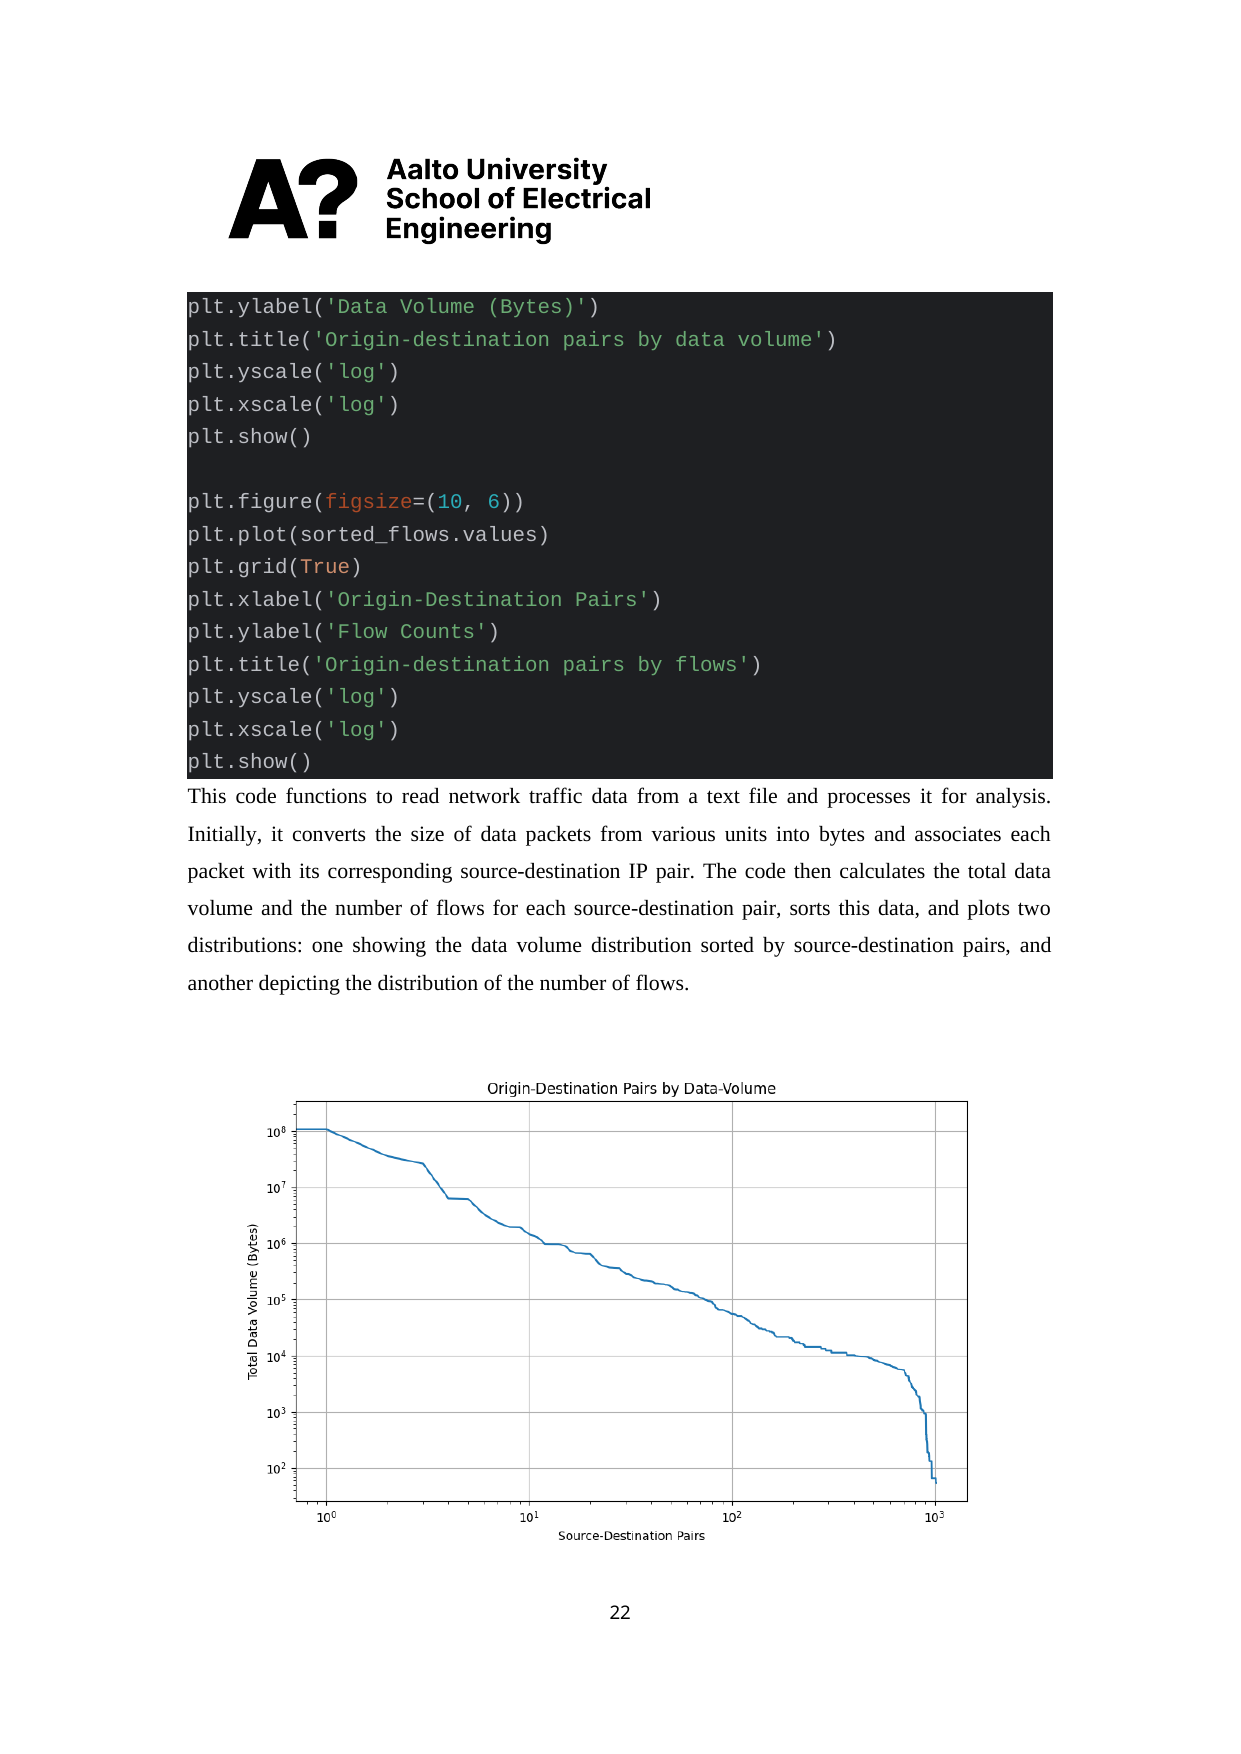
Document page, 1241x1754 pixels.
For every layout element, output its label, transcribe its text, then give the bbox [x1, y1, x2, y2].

text plt.yscale('log') plt.xscale('log') plt.show() plt.figure(figsize=(10, 6)) plt.plot(sorted_flows.values) plt.grid(True) plt.xlabel('Origin-Destination Pairs') plt.ylabel('Flow Counts') plt.title('Origin-destination pairs by flows') [187, 357, 1053, 682]
text plt.yscale('log') plt.xscale('log') plt.show() [187, 682, 1053, 779]
picture [187, 1038, 1053, 1558]
picture [187, 114, 695, 285]
text This code functions to read network traffic data from a text file and processes it for analysis. Initially, it converts the size of data packets from various units into bytes and associates each packet with its corresponding source-destination IP pair. The code then calculates the total data volume and the number of flows for each source-destination pair, sorts this data, and plots two distributions: one showing the data volume distribution sorted by source-destination pairs, and another depicting the distribution of the number of flows. [187, 779, 1053, 998]
